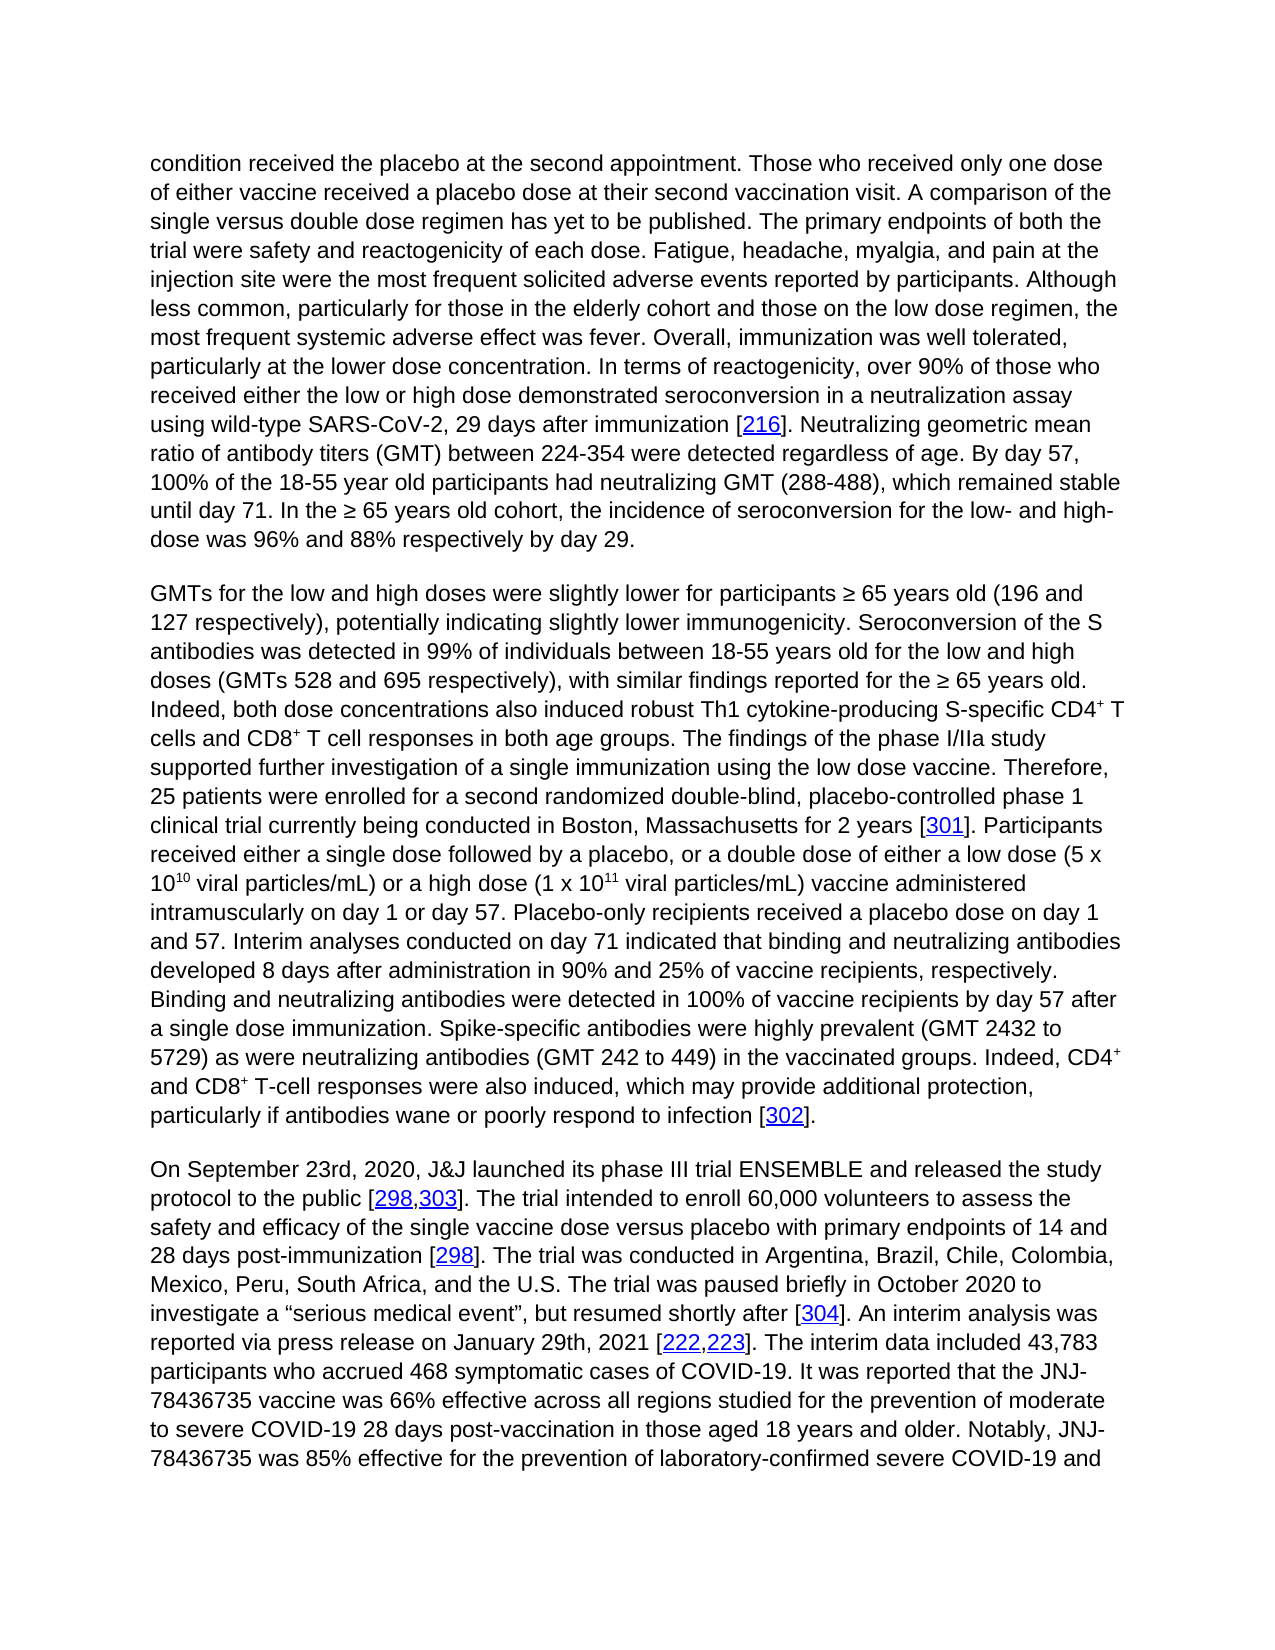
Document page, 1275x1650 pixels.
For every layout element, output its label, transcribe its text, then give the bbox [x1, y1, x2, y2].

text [150, 1156, 1125, 1472]
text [150, 150, 1125, 553]
text GMTs for the low and high doses were slightly lower for participants ≥ 65 years old (196 and 127 respectively), potentially indicating slightly lower immunogenicity. Seroconversion of the S antibodies was detected in 99% of individuals between 18-55 years old for the low and high doses (GMTs 528 and 695 respectively), with similar findings reported for the ≥ 65 years old. Indeed, both dose concentrations also induced robust Th1 cytokine-producing S-specific CD4+ T cells and CD8+ T cell responses in both age groups. The findings of the phase I/IIa study supported further investigation of a single immunization using the low dose vaccine. Therefore, 25 patients were enrolled for a second randomized double-blind, placebo-controlled phase 1 clinical trial currently being conducted in Boston, Massachusetts for 2 years [301]. Participants received either a single dose followed by a placebo, or a double dose of either a low dose (5 x 1010 viral particles/mL) or a high dose (1 x 1011 viral particles/mL) vaccine administered intramuscularly on day 1 or day 57. Placebo-only recipients received a placebo dose on day 1 and 57. Interim analyses conducted on day 71 indicated that binding and neutralizing antibodies developed 8 days after administration in 90% and 25% of vaccine recipients, respectively. Binding and neutralizing antibodies were detected in 100% of vaccine recipients by day 57 after a single dose immunization. Spike-specific antibodies were highly prevalent (GMT 2432 to 5729) as were neutralizing antibodies (GMT 242 to 449) in the vaccinated groups. Indeed, CD4+ and CD8+ T-cell responses were also induced, which may provide additional protection, particularly if antibodies wane or poorly respond to infection [302]. [150, 580, 1125, 1128]
